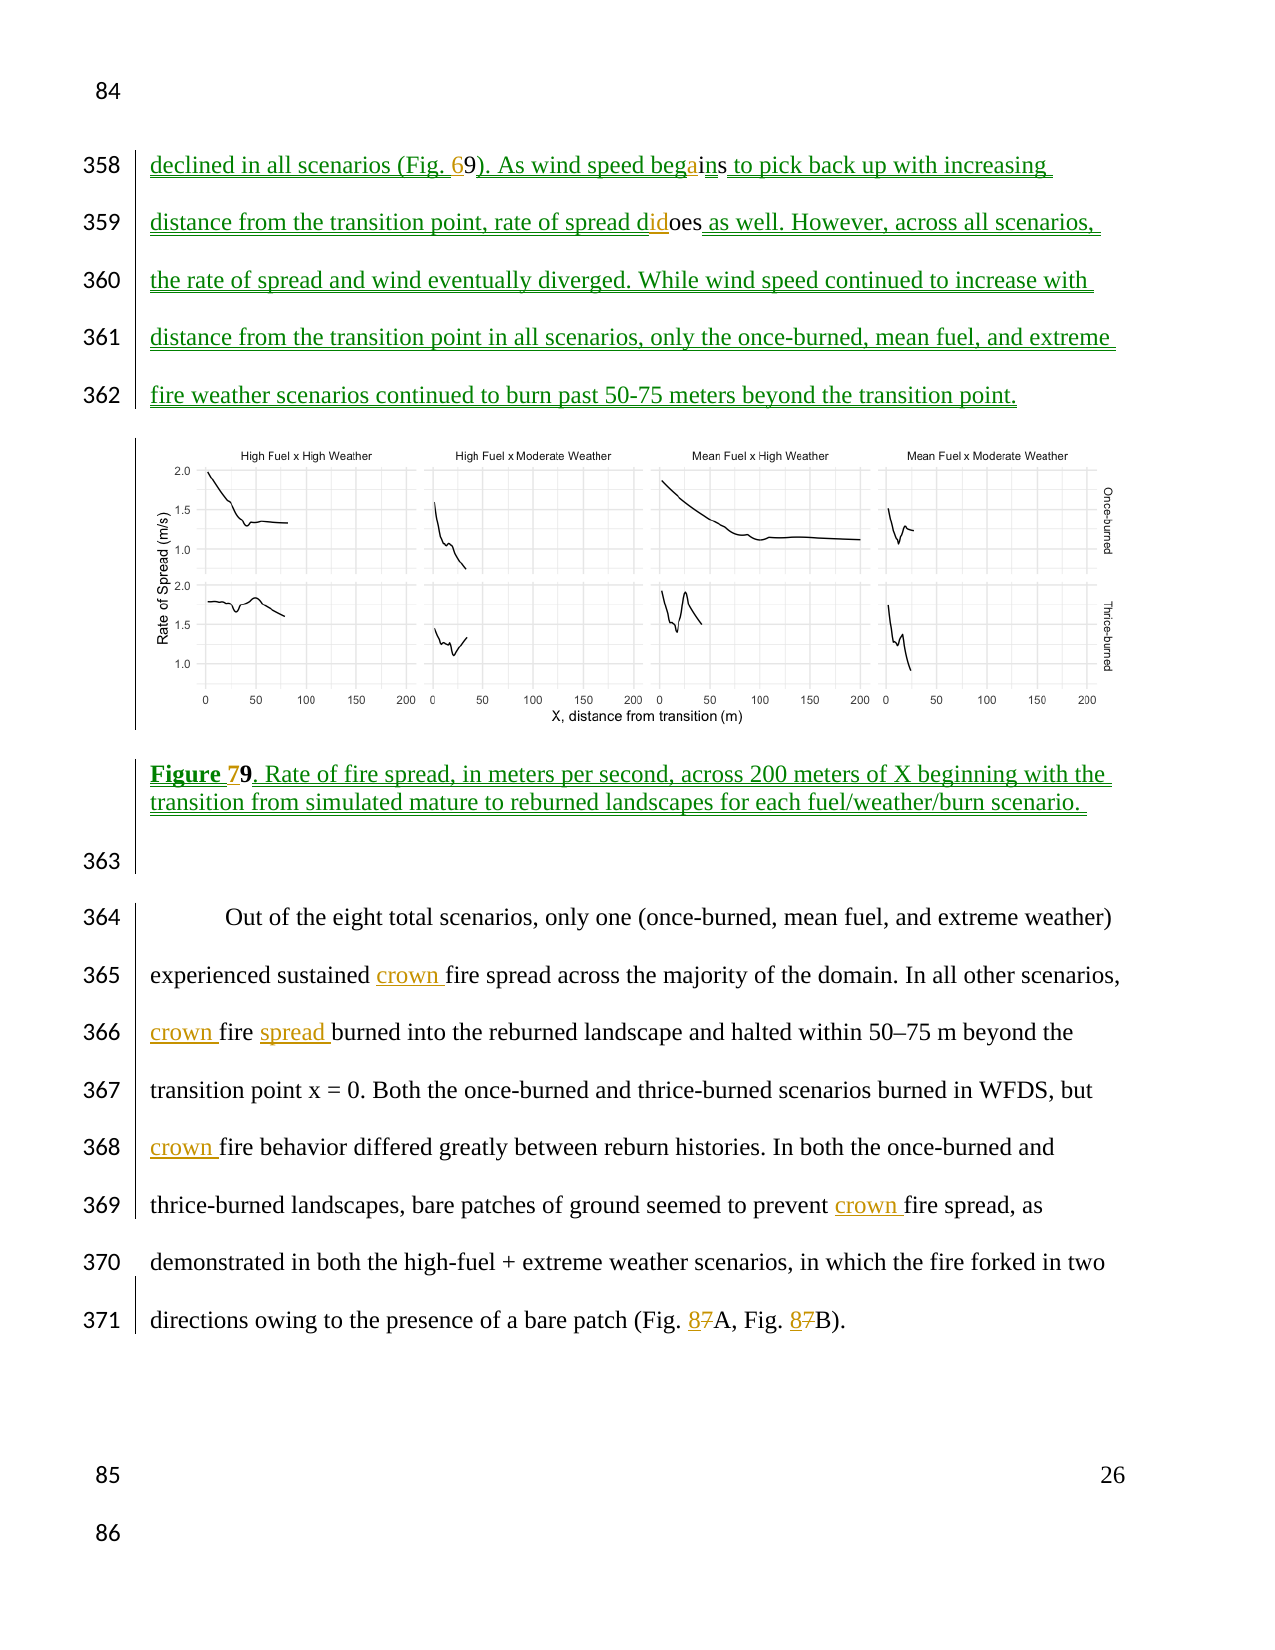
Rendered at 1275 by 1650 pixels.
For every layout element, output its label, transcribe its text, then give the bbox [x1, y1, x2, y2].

text Out of the eight total scenarios, only one (once-burned, mean fuel, and extreme weather) experienced sustained fire spread across the majority of the domain. In all other scenarios, fire burned into the reburned landscape and halted within 50–75 m beyond the transition point x = 0. Both the once-burned and thrice-burned scenarios burned in WFDS, but fire behavior differed greatly between reburn histories. In both the once-burned and thrice-burned landscapes, bare patches of ground seemed to prevent fire spread, as demonstrated in both the high-fuel + extreme weather scenarios, in which the fire forked in two directions owing to the presence of a bare patch (Fig. A, Fig. B). [150, 902, 1125, 1334]
picture [150, 437, 1125, 730]
